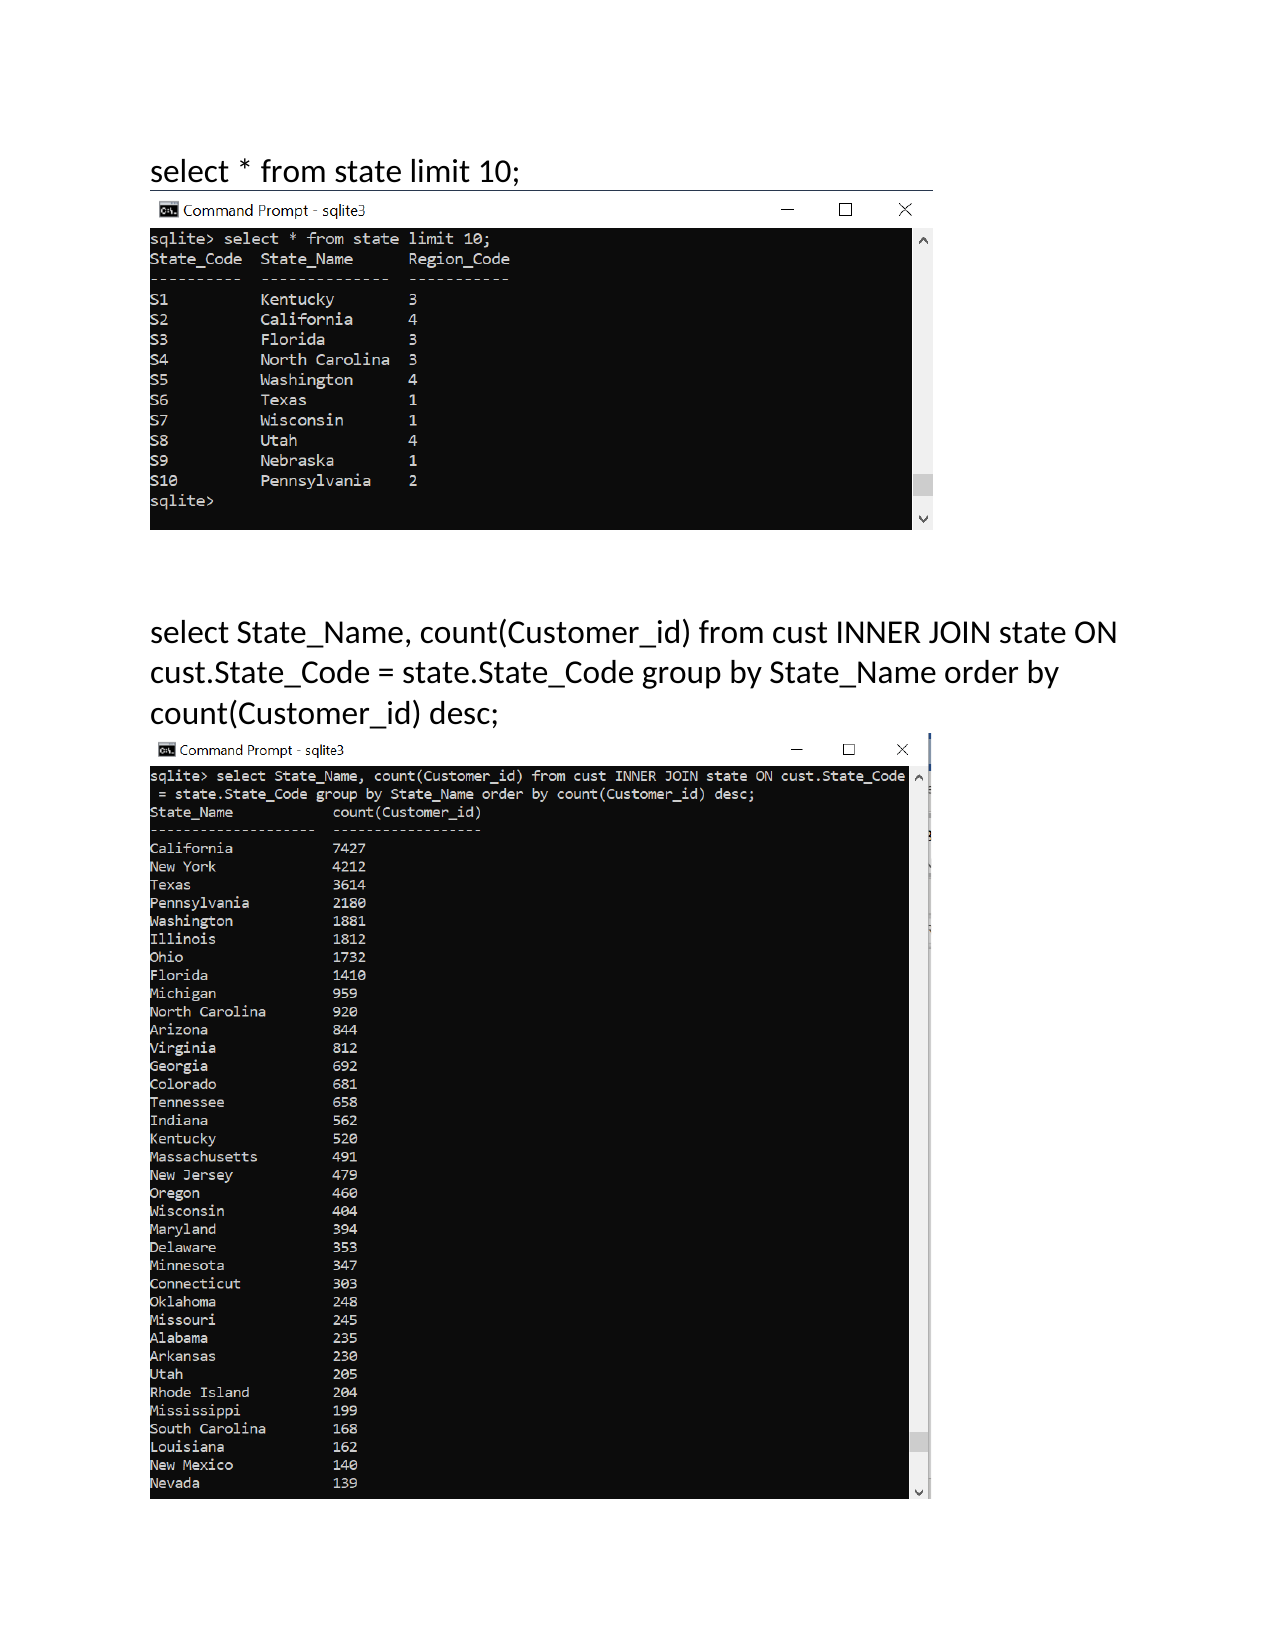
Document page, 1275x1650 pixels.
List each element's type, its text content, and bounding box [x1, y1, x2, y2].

text select * from state limit 10; [150, 150, 1125, 191]
picture [150, 733, 932, 1499]
text select State_Name, count(Customer_id) from cust INNER JOIN state ON cust.State_Code = state.State_Code group by State_Name order by count(Customer_id) desc; [150, 611, 1125, 733]
picture [150, 190, 933, 530]
